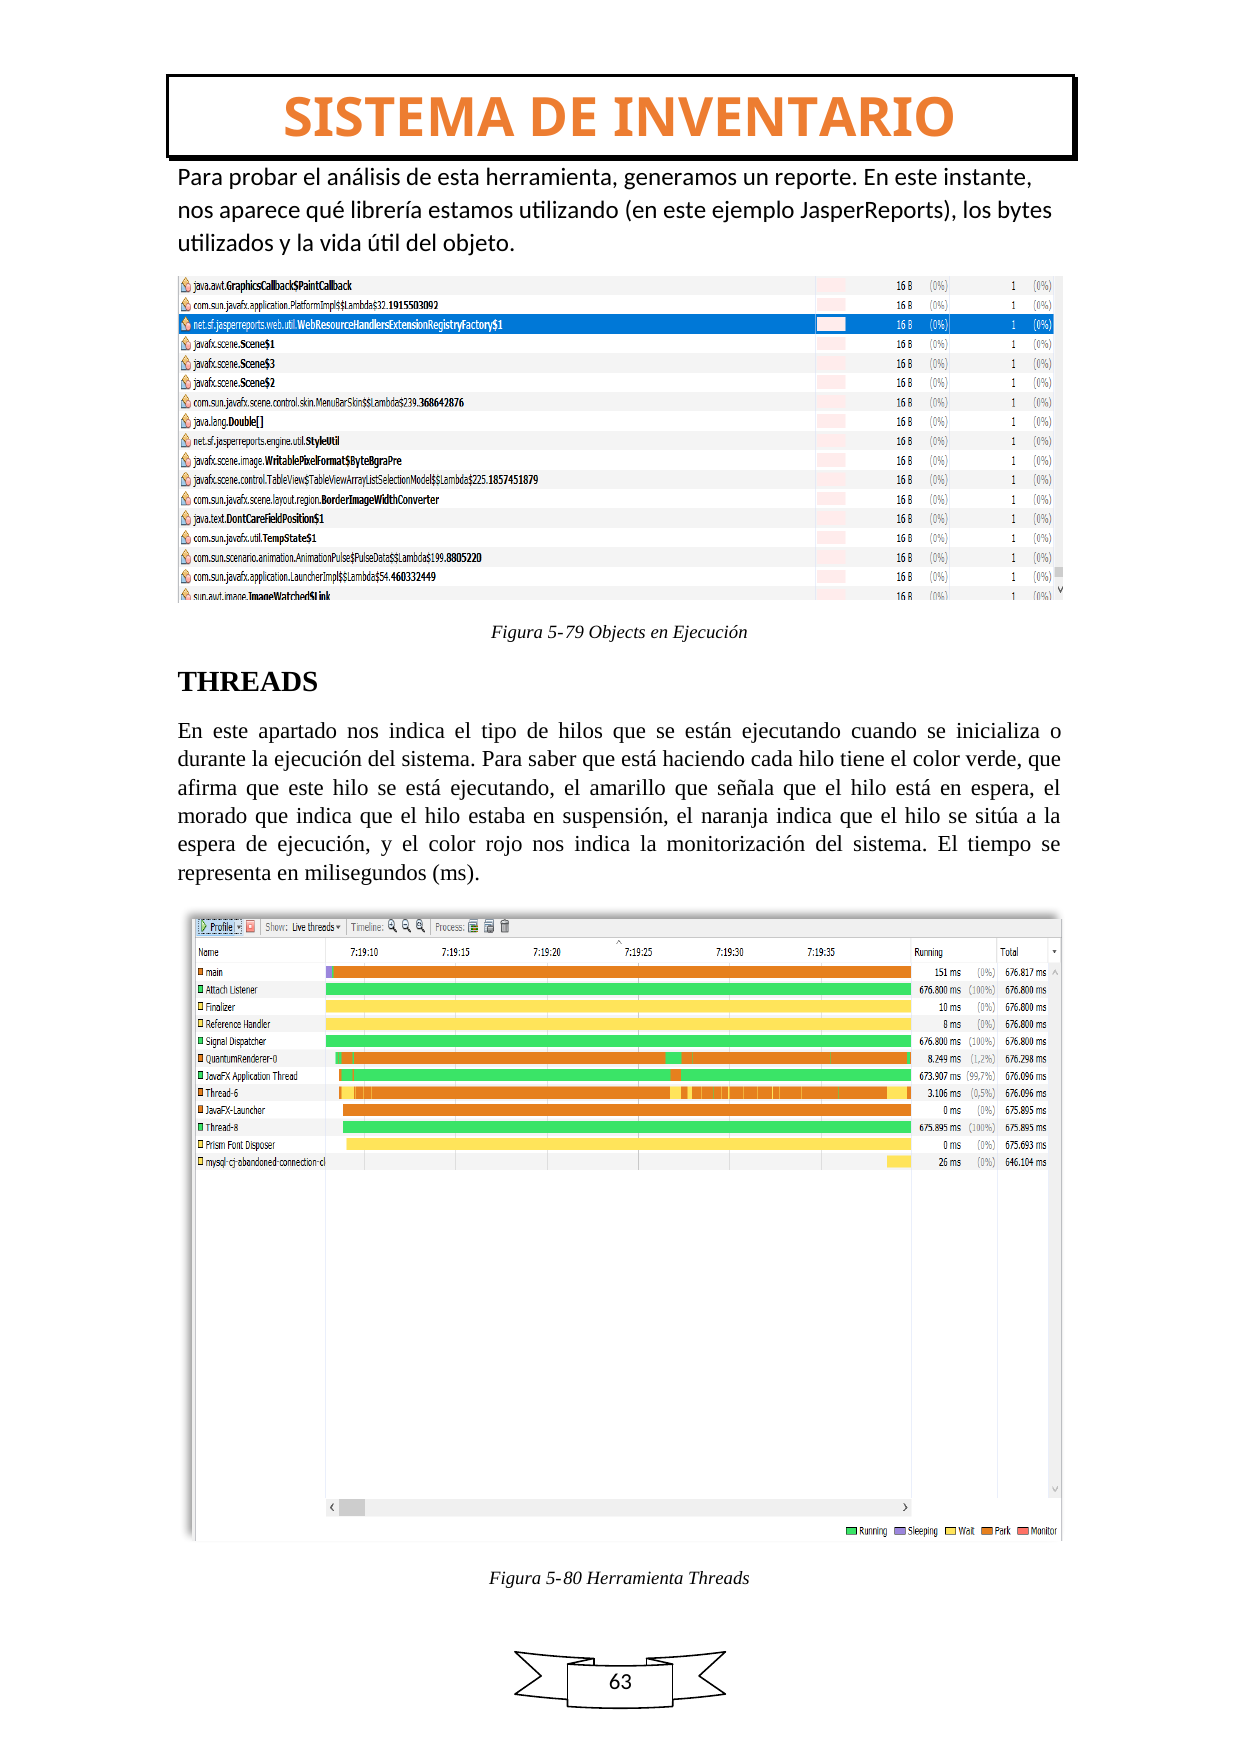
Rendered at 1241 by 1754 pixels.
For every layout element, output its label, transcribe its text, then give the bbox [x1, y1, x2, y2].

text Para probar el análisis de esta herramienta, generamos un reporte. En este instante, nos aparece qué librería estamos utilizando (en este ejemplo JasperReports), los bytes utilizados y la vida útil del objeto. [177, 161, 1063, 257]
picture [192, 919, 1063, 1541]
text En este apartado nos indica el tipo de hilos que se están ejecutando cuando se inicializa o durante la ejecución del sistema. Para saber que está haciendo cada hilo tiene el color verde, que afirma que este hilo se está ejecutando, el amarillo que señala que el hilo está en espera, el morado que indica que el hilo estaba en suspensión, el naranja indica que el hilo se sitúa a la espera de ejecución, y el color rojo nos indica la monitorización del sistema. El tiempo se representa en milisegundos (ms). [177, 717, 1063, 885]
text THREADS [177, 664, 1063, 697]
picture [177, 276, 1063, 603]
